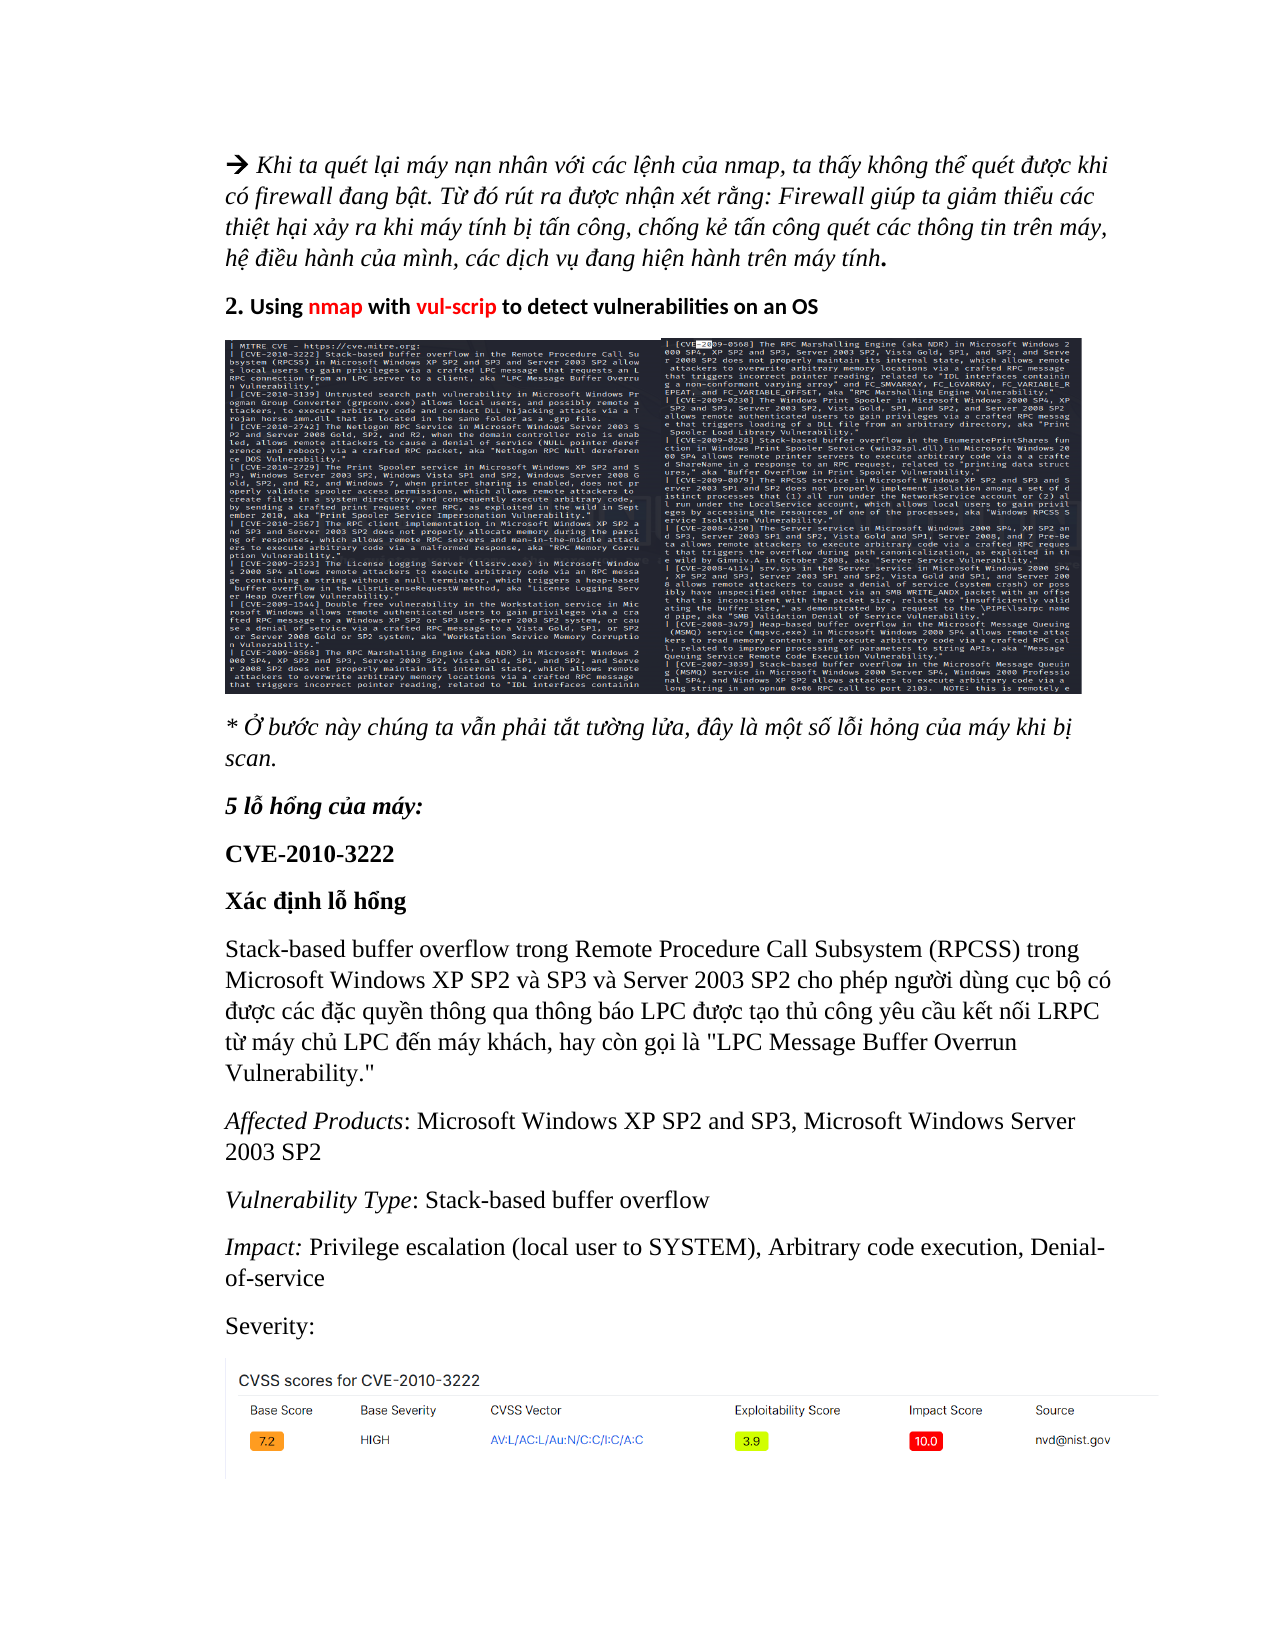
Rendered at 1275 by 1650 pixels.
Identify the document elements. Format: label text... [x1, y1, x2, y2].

text 5 lỗ hổng của máy: [225, 791, 1125, 820]
picture [225, 338, 1082, 694]
text 2. Using nmap with vul-scrip to detect vulnerabilities on an OS [225, 291, 1125, 320]
text * Ở bước này chúng ta vẫn phải tắt tường lửa, đây là một số lỗi hỏng của máy khi bị scan. [225, 712, 1125, 772]
picture [225, 1358, 1200, 1479]
text CVE-2010-3222 [225, 839, 1125, 867]
text Severity: [225, 1311, 1125, 1340]
text Affected Products: Microsoft Windows XP SP2 and SP3, Microsoft Windows Server 2003 SP2 [225, 1106, 1125, 1166]
text Khi ta quét lại máy nạn nhân với các lệnh của nmap, ta thấy không thể quét được khi có firewall đang bật. Từ đó rút ra được nhận xét rằng: Firewall giúp ta giảm thiểu các thiệt hại xảy ra khi máy tính bị tấn công, chống kẻ tấn công quét các thông tin trên máy, hệ điều hành của mình, các dịch vụ đang hiện hành trên máy tính. [225, 150, 1125, 272]
text Impact: Privilege escalation (local user to SYSTEM), Arbitrary code execution, Denial-of-service [225, 1232, 1125, 1292]
text Stack-based buffer overflow trong Remote Procedure Call Subsystem (RPCSS) trong Microsoft Windows XP SP2 và SP3 và Server 2003 SP2 cho phép người dùng cục bộ có được các đặc quyền thông qua thông báo LPC được tạo thủ công yêu cầu kết nối LRPC từ máy chủ LPC đến máy khách, hay còn gọi là "LPC Message Buffer Overrun Vulnerability." [225, 934, 1125, 1087]
text Xác định lỗ hổng [225, 886, 1125, 915]
text Vulnerability Type: Stack-based buffer overflow [225, 1185, 1125, 1213]
